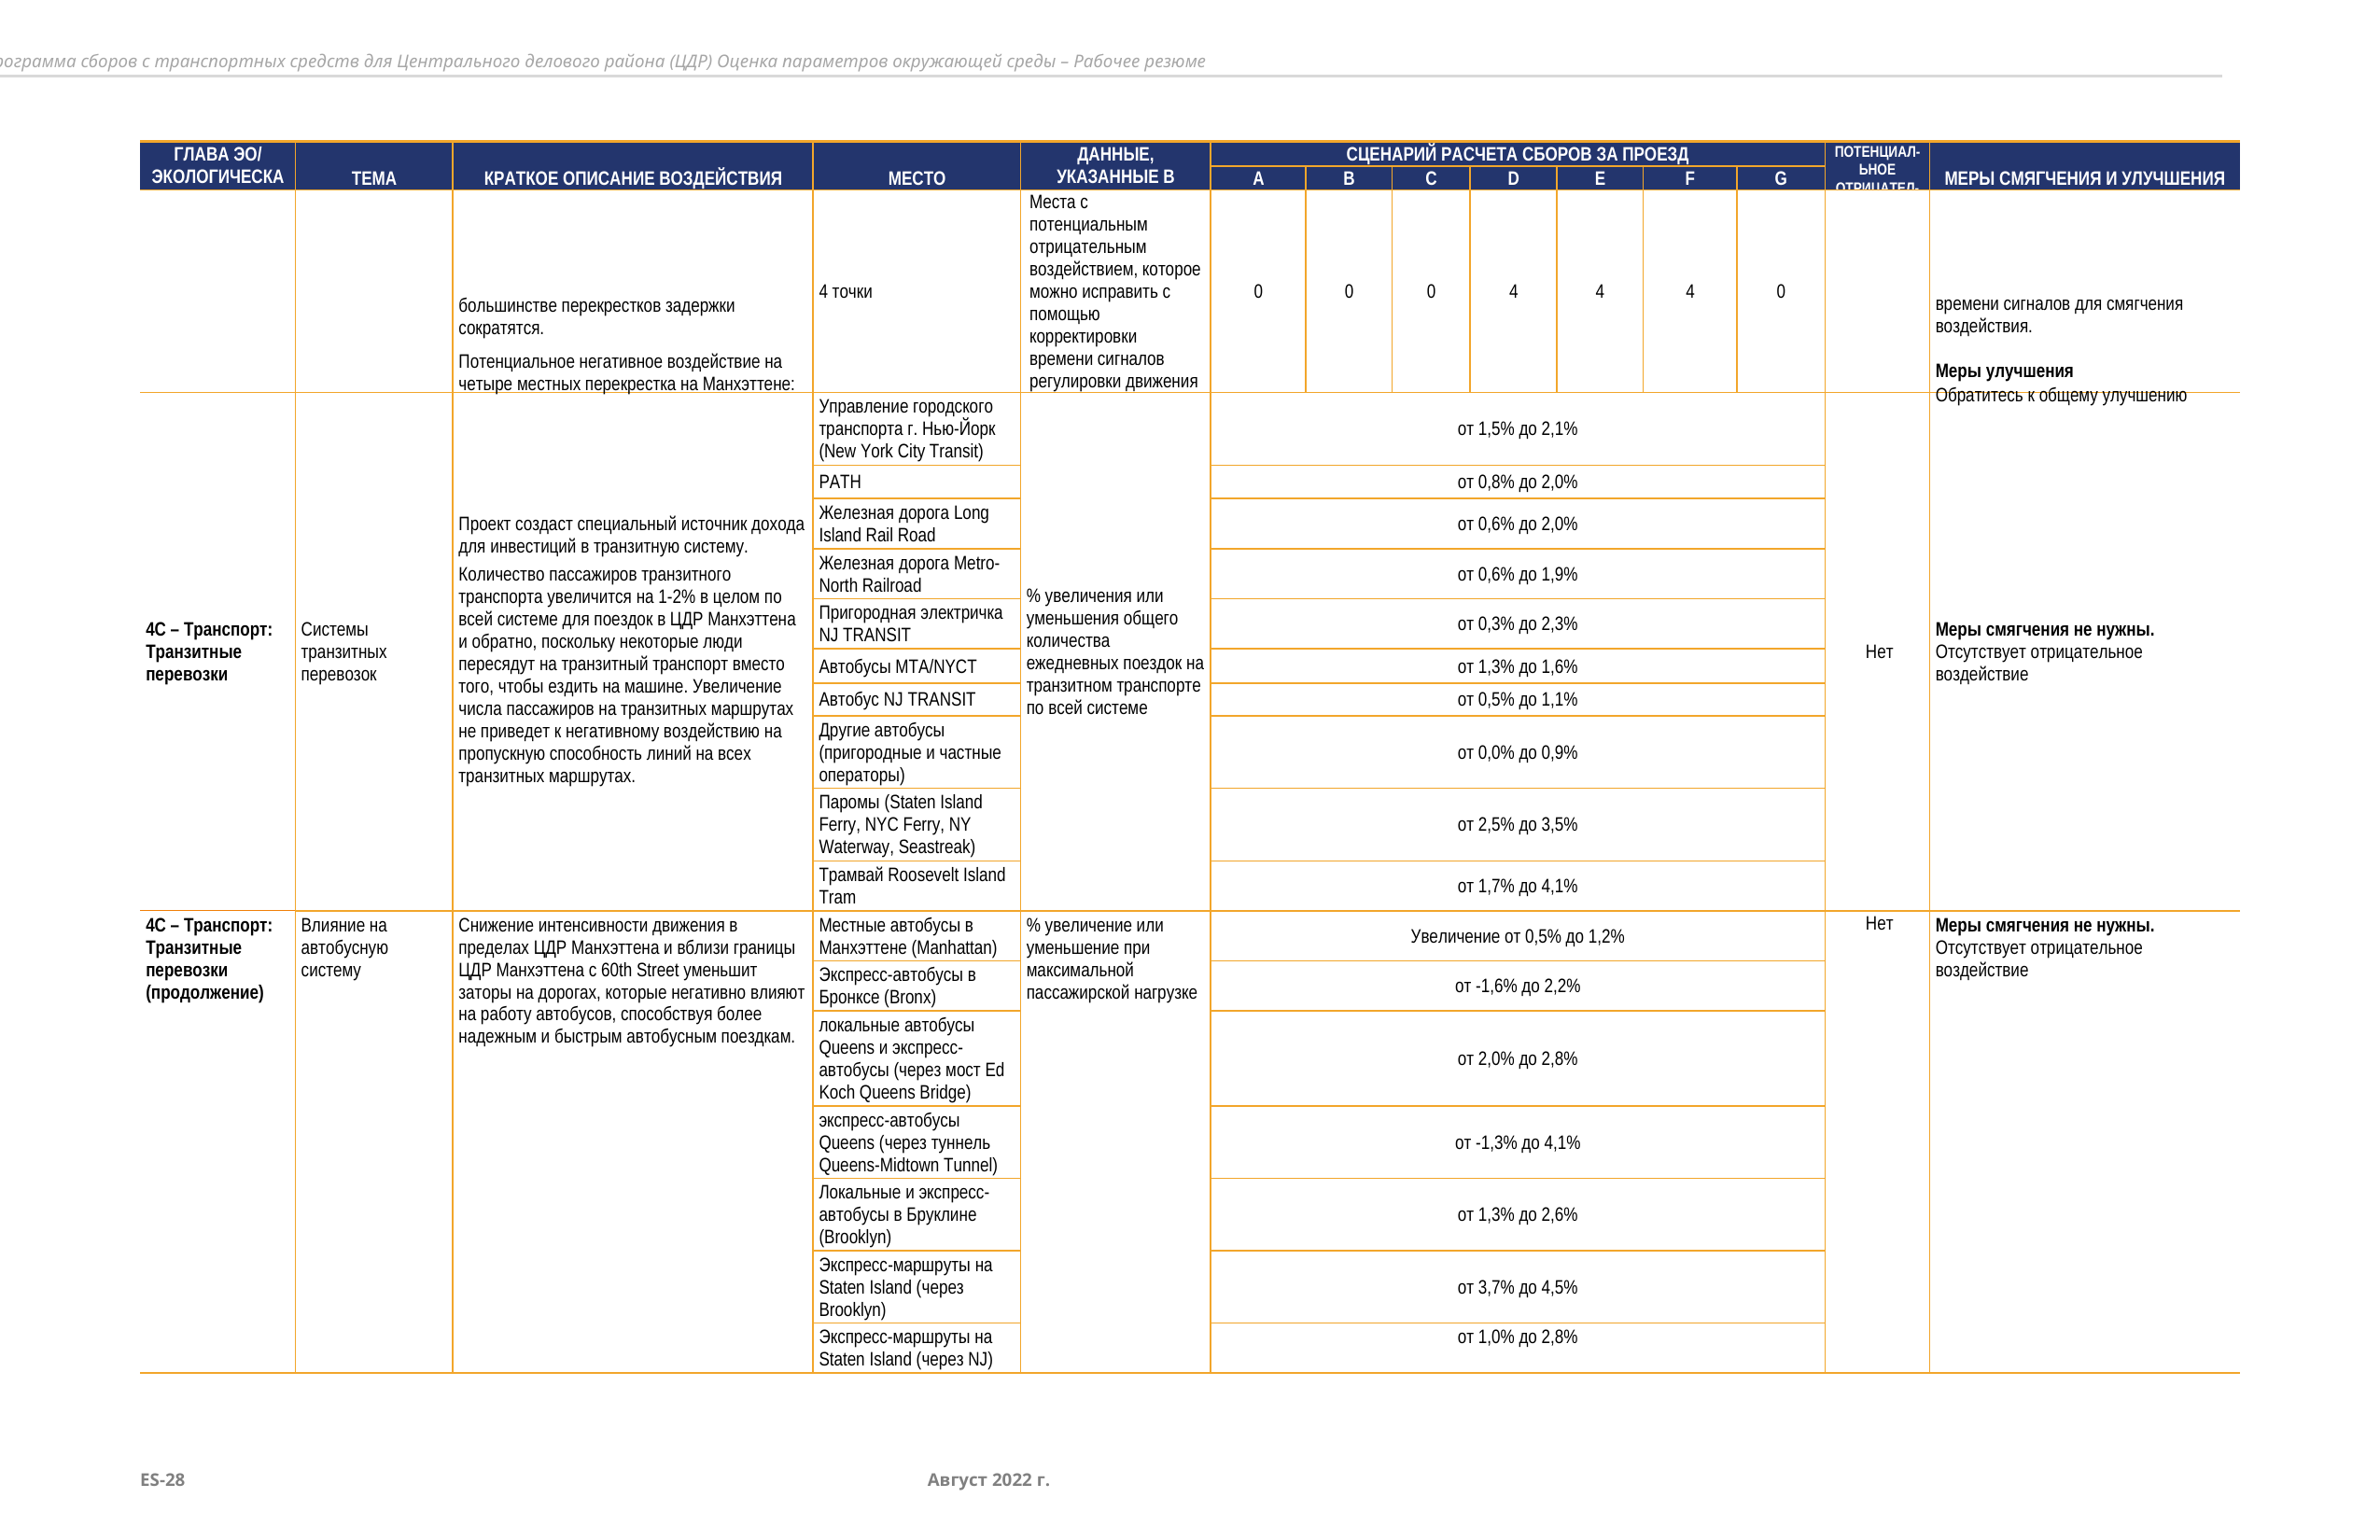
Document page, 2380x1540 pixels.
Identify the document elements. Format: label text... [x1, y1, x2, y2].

table_header Место [814, 143, 1020, 189]
table_header Глава ЭО/ Экологическая категория [140, 143, 295, 189]
table_cell Экспресс-маршруты на Staten Island (через Brooklyn) [814, 1252, 1020, 1323]
table_cell A [1211, 167, 1305, 189]
table_cell Влияние на автобусную систему [296, 912, 452, 1372]
table_cell 0 [1307, 190, 1392, 392]
table_cell от -1,3% до 4,1% [1211, 1107, 1825, 1177]
table_header Данные, указанные в таблице [1021, 143, 1210, 189]
table_cell 4 точки [814, 190, 1020, 392]
table_cell Пригородная электричка NJ TRANSIT [814, 599, 1020, 648]
table_cell Меры смягчения не нужны. Отсутствует отрицательное воздействие [1930, 912, 2240, 1372]
table_cell 4 [1558, 190, 1643, 392]
table_cell G [1738, 167, 1825, 189]
table_cell Системы транзитных перевозок [296, 393, 452, 910]
table_cell от 1,3% до 2,6% [1211, 1179, 1825, 1250]
table_cell Нет [1826, 912, 1929, 1372]
table_cell от 0,8% до 2,0% [1211, 466, 1825, 497]
table_cell Паромы (Staten Island Ferry, NYC Ferry, NY Waterway, Seastreak) [814, 789, 1020, 860]
table_cell от 0,3% до 2,3% [1211, 599, 1825, 648]
table_cell Другие автобусы (пригородные и частные операторы) [814, 717, 1020, 788]
table_cell от -1,6% до 2,2% [1211, 961, 1825, 1010]
table_cell от 2,5% до 3,5% [1211, 789, 1825, 860]
table_cell Проект создаст специальный источник дохода для инвестиций в транзитную систему. Количество пассажиров транзитного транспорта увеличится на 1-2% в целом по всей системе для поездок в ЦДР Манхэттена и обратно, поскольку некоторые люди пересядут на транзитный транспорт вместо того, чтобы ездить на машине. Увеличение числа пассажиров на транзитных маршрутах не приведет к негативному воздействию на пропускную способность линий на всех транзитных маршрутах. [454, 393, 812, 910]
table_cell D [1471, 167, 1556, 189]
table_cell Управление городского транспорта г. Нью-Йорк (New York City Transit) [814, 393, 1020, 464]
table_cell от 0,5% до 1,1% [1211, 684, 1825, 715]
table_cell Экспресс-автобусы в Бронксе (Bronx) [814, 961, 1020, 1010]
table_cell 4 [1644, 190, 1736, 392]
table_cell B [1307, 167, 1392, 189]
table_cell от 2,0% до 2,8% [1211, 1012, 1825, 1105]
table_cell Нет [1826, 393, 1929, 910]
table_cell от 0,6% до 1,9% [1211, 550, 1825, 598]
table_cell от 3,7% до 4,5% [1211, 1252, 1825, 1323]
table_cell от 1,3% до 1,6% [1211, 650, 1825, 682]
table_cell Места с потенциальным отрицательным воздействием, которое можно исправить с помощью корректировки времени сигналов регулировки движения [1021, 190, 1210, 392]
table_cell 4 [1471, 190, 1556, 392]
table_cell Трамвай Roosevelt Island Tram [814, 861, 1020, 910]
table_cell % увеличения или уменьшения общего количества ежедневных поездок на транзитном транспорте по всей системе [1021, 393, 1210, 910]
table_cell F [1644, 167, 1736, 189]
table_cell 0 [1393, 190, 1469, 392]
table_cell Железная дорога Long Island Rail Road [814, 499, 1020, 548]
table_cell Меры смягчения не нужны. Отсутствует отрицательное воздействие [1930, 393, 2240, 910]
table_header Сценарий расчета сборов за проезд [1211, 143, 1825, 165]
table_cell C [1393, 167, 1469, 189]
table_cell % увеличение или уменьшение при максимальной пассажирской нагрузке [1021, 912, 1210, 1372]
table_cell 0 [1738, 190, 1825, 392]
table_cell 0 [1211, 190, 1305, 392]
table_cell от 1,7% до 4,1% [1211, 861, 1825, 910]
table_cell от 0,0% до 0,9% [1211, 717, 1825, 788]
table_cell Железная дорога Metro-North Railroad [814, 550, 1020, 598]
table_cell Снижение интенсивности движения в пределах ЦДР Манхэттена и вблизи границы ЦДР Манхэттена с 60th Street уменьшит заторы на дорогах, которые негативно влияют на работу автобусов, способствуя более надежным и быстрым автобусным поездкам. [454, 912, 812, 1372]
table_cell Экспресс-маршруты на Staten Island (через NJ) [814, 1323, 1020, 1372]
table_cell от 1,5% до 2,1% [1211, 393, 1825, 464]
table_cell 4C – Транспорт: Транзитные перевозки (продолжение) [140, 911, 295, 1372]
table_cell локальные автобусы Queens и экспресс-автобусы (через мост Ed Koch Queens Bridge) [814, 1012, 1020, 1105]
table_cell Местные автобусы в Манхэттене (Manhattan) [814, 912, 1020, 960]
table_cell Автобус NJ TRANSIT [814, 684, 1020, 715]
table_cell Локальные и экспресс-автобусы в Бруклине (Brooklyn) [814, 1179, 1020, 1250]
table_cell PATH [814, 466, 1020, 497]
table_cell 4C – Транспорт: Транзитные перевозки [140, 393, 295, 910]
table_cell Увеличение от 0,5% до 1,2% [1211, 912, 1825, 960]
table_header Меры смягчения и улучшения [1930, 143, 2240, 189]
table_header Тема [296, 143, 452, 189]
table_cell E [1558, 167, 1643, 189]
table_header Потенциал-ьное отрицател-ьное воздейст-вие [1826, 143, 1929, 189]
table_cell экспресс-автобусы Queens (через туннель Queens-Midtown Tunnel) [814, 1107, 1020, 1177]
table_header Краткое описание воздействия [454, 143, 812, 189]
table_cell от 0,6% до 2,0% [1211, 499, 1825, 548]
table_cell от 1,0% до 2,8% [1211, 1323, 1825, 1372]
table_cell Автобусы MTA/NYCT [814, 650, 1020, 682]
